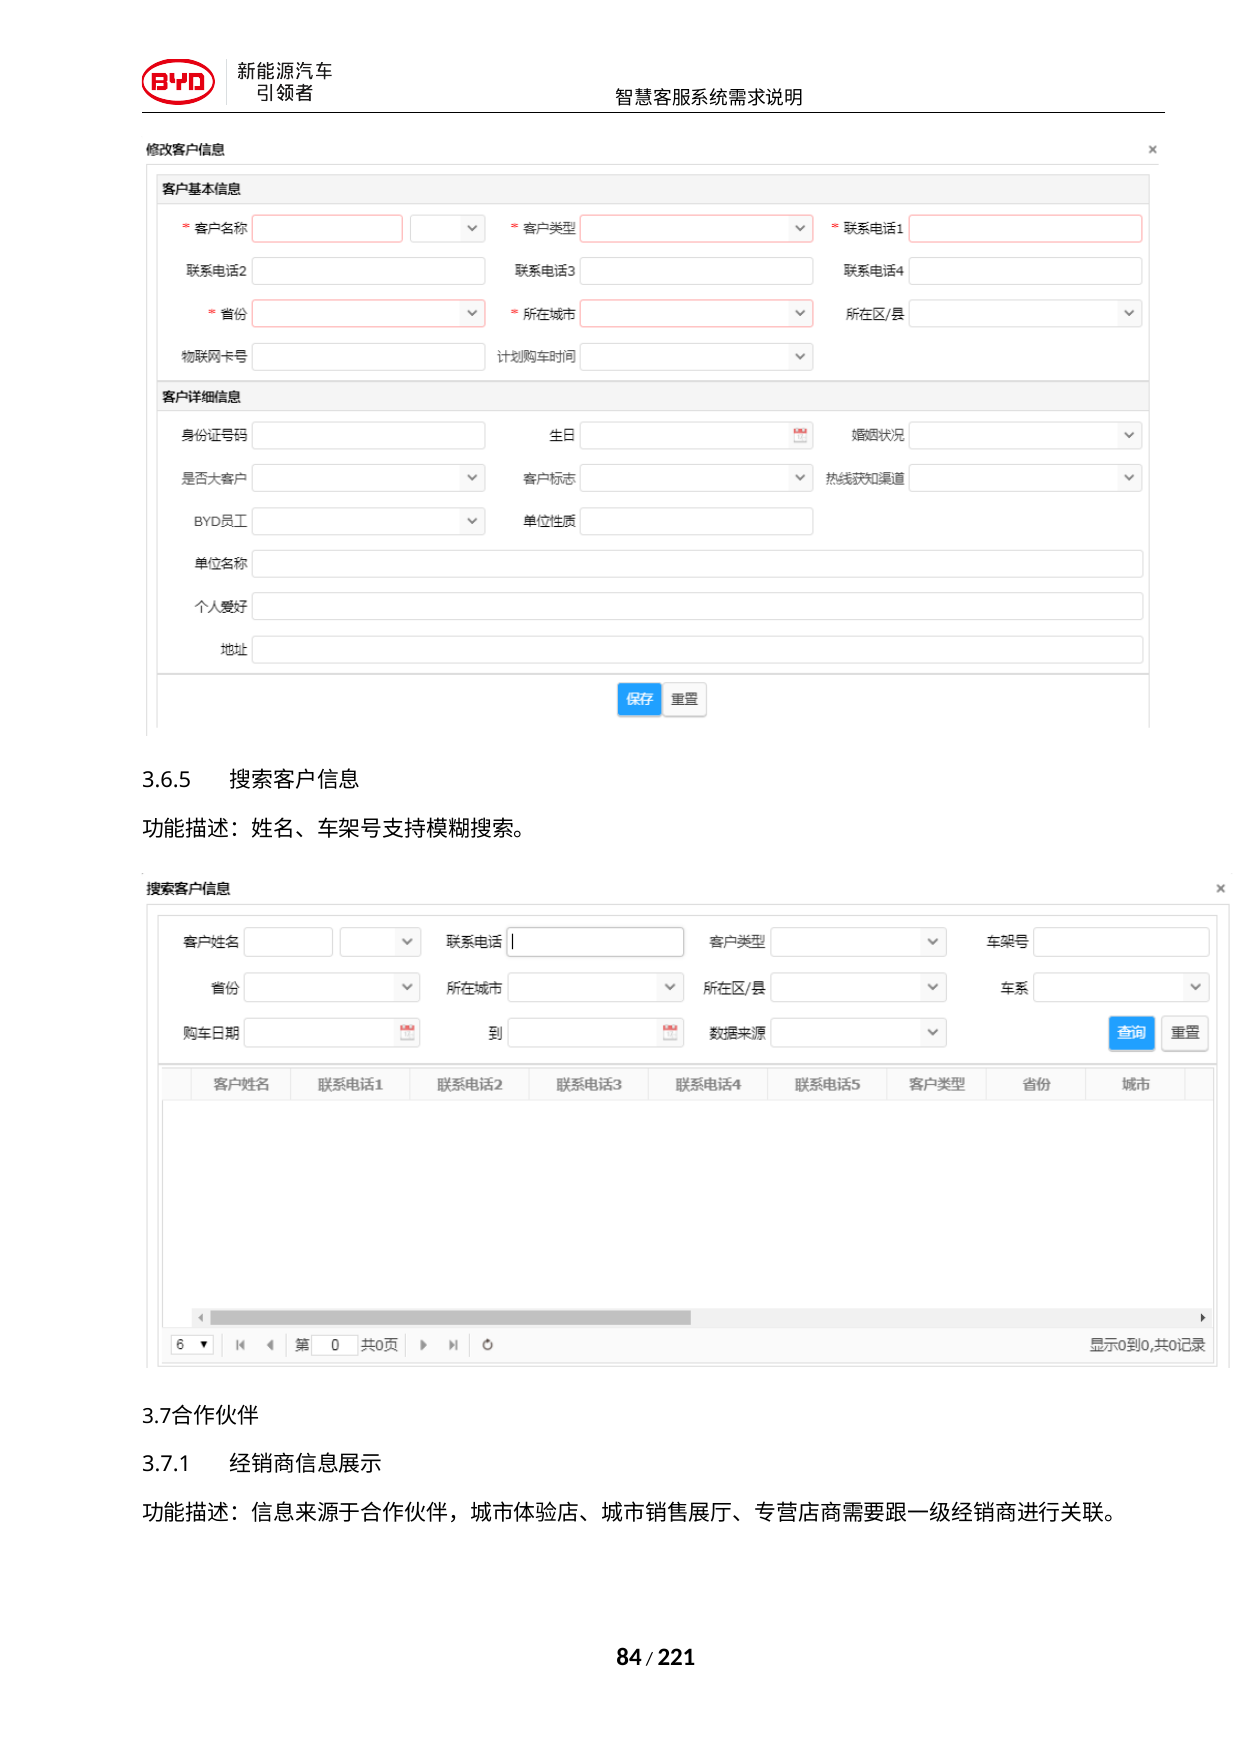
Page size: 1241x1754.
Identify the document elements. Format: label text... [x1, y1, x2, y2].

picture [141, 873, 1233, 1368]
picture [141, 136, 1159, 736]
list 功能描述：姓名、车架号支持模糊搜索。 [142, 810, 1165, 843]
list 经销商信息展示 [142, 1446, 1165, 1479]
list 合作伙伴 [142, 1397, 1165, 1430]
picture [141, 59, 332, 105]
list 搜索客户信息 [142, 762, 1165, 794]
text 功能描述：信息来源于合作伙伴，城市体验店、城市销售展厅、专营店商需要跟一级经销商进行关联。 [142, 1494, 1165, 1527]
